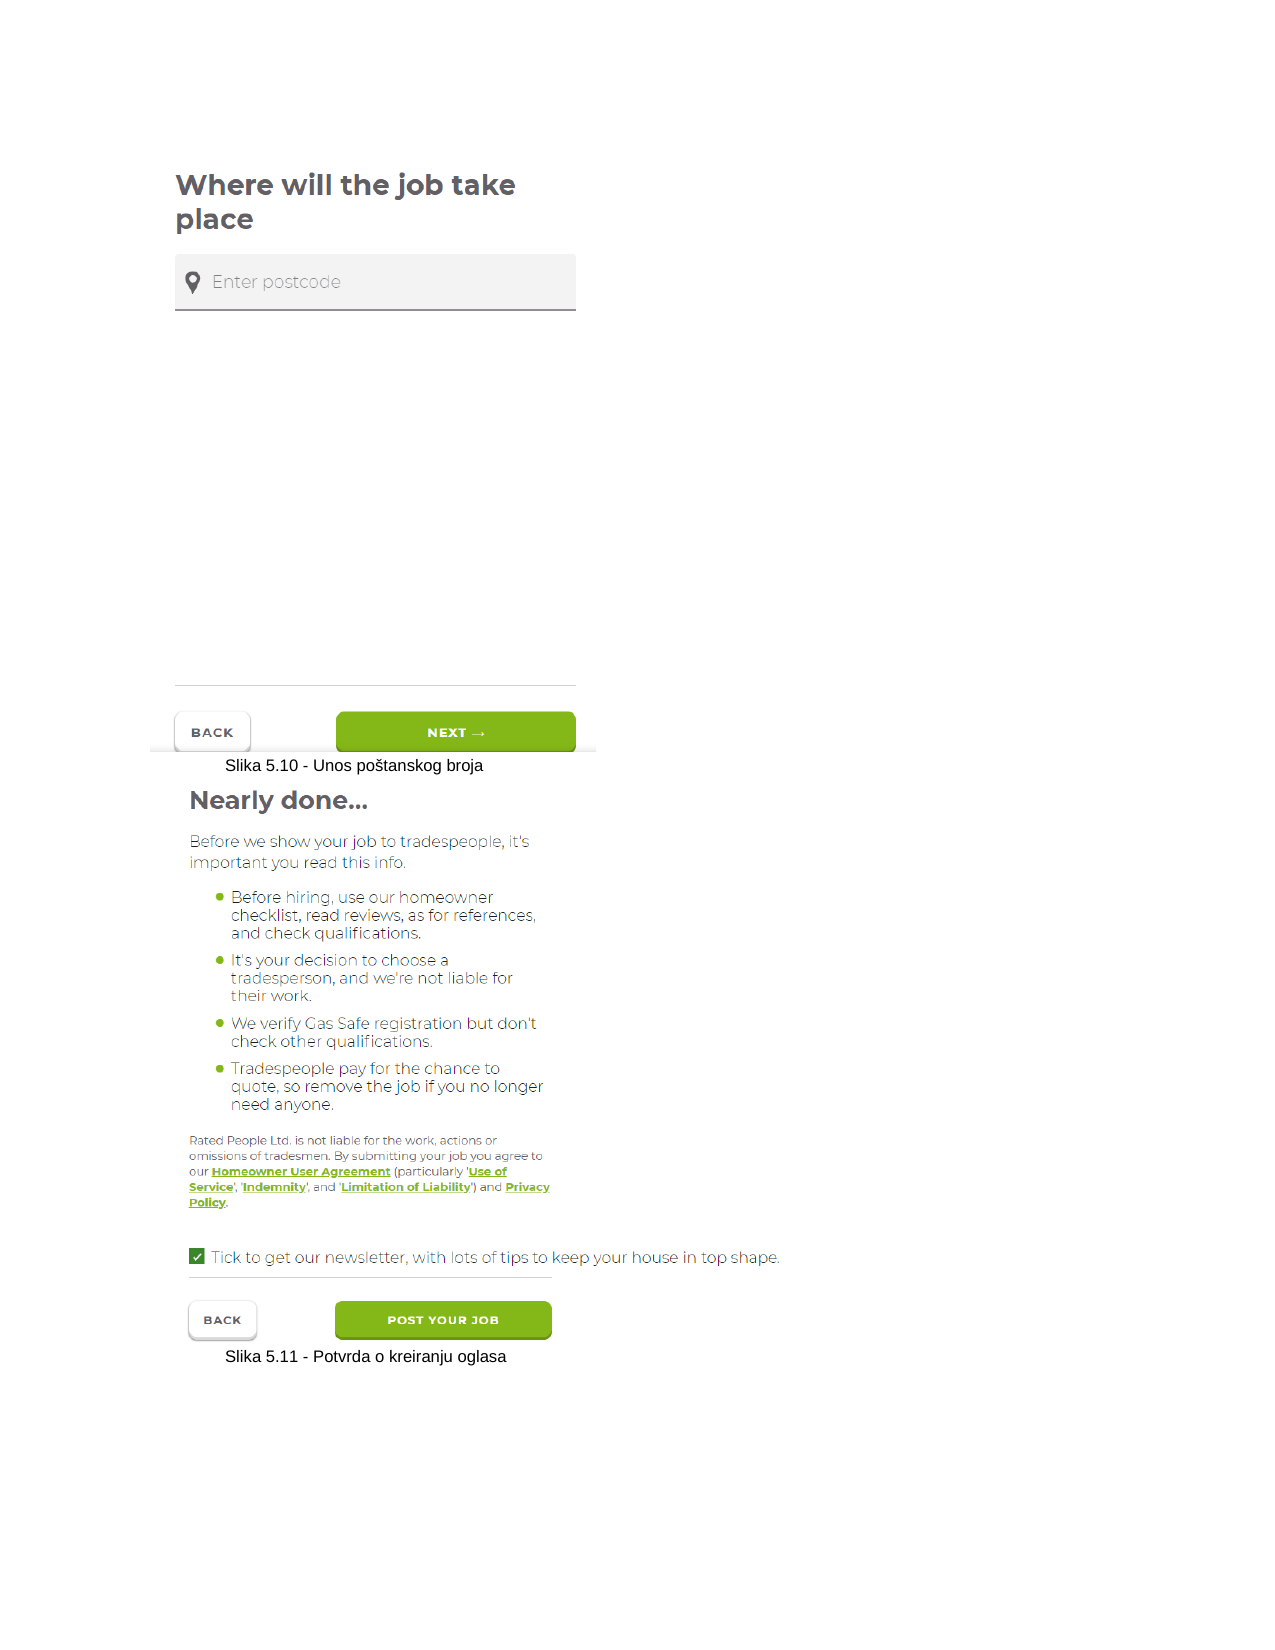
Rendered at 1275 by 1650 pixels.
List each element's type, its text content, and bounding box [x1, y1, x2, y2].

picture [150, 150, 597, 752]
picture [150, 777, 779, 1344]
text Slika 5.10 - Unos poštanskog broja [150, 756, 1125, 775]
